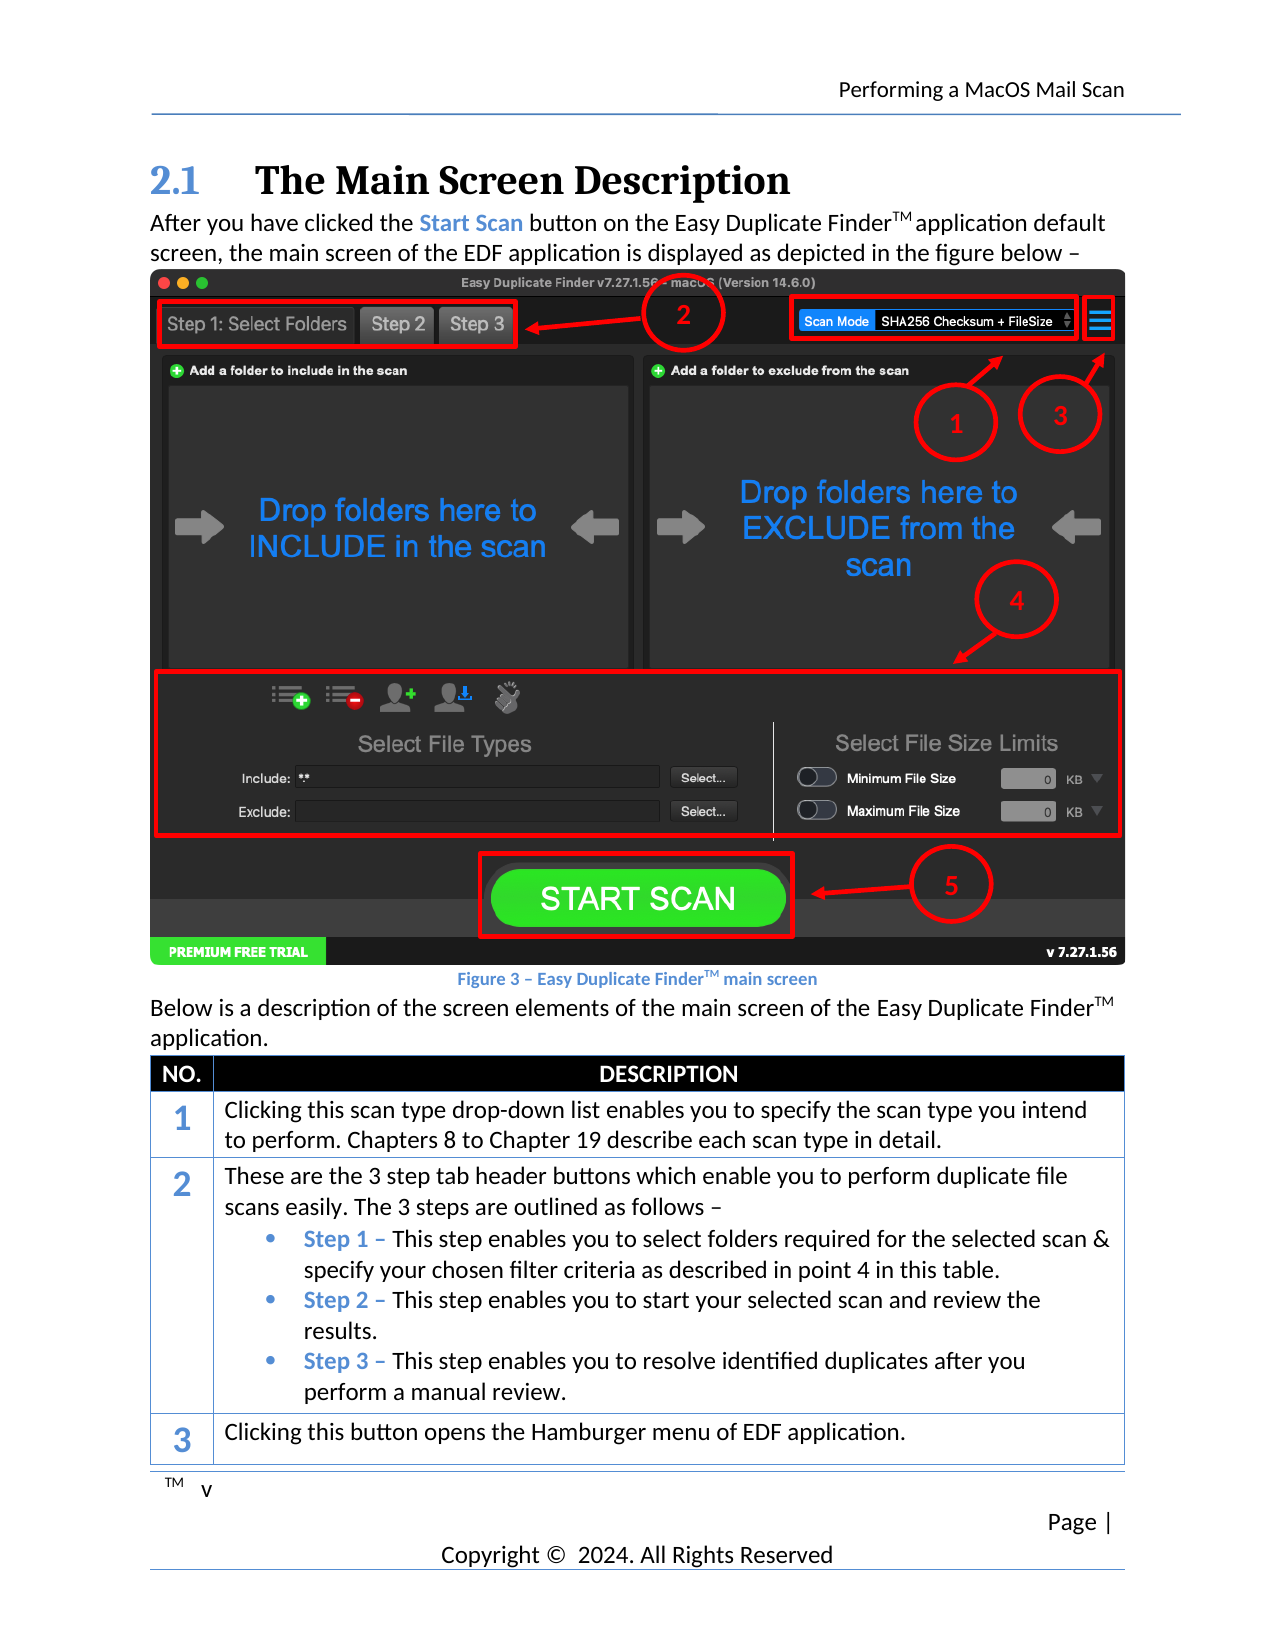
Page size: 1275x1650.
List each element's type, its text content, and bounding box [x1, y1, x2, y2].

table_cell 3 [151, 1414, 213, 1464]
table_cell 1 [151, 1092, 213, 1157]
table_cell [214, 1414, 1124, 1464]
table_cell These are the 3 step tab header buttons which enable you to perform duplicate file scans easily. The 3 steps are outlined as follows – Step 1 – This step enables you to select folders required for the selected scan & specify your chosen filter criteria as described in point 4 in this table. Step 2 – This step enables you to start your selected scan and review the results. Step 3 – This step enables you to resolve identified duplicates after you perform a manual review. [214, 1158, 1124, 1413]
table_cell 2 [151, 1158, 213, 1413]
picture [150, 269, 1125, 965]
table_cell Clicking this scan type drop-down list enables you to specify the scan type you intend to perform. Chapters 8 to Chapter 19 describe each scan type in detail. [214, 1092, 1124, 1157]
table_header DESCRIPTION [214, 1056, 1124, 1091]
table_header NO. [151, 1056, 213, 1091]
text After you have clicked the Start Scan button on the Easy Duplicate FinderTM application default screen, the main screen of the EDF application is displayed as depicted in the figure below – [150, 207, 1125, 268]
subtitle The Main Screen Description [150, 157, 1125, 204]
text Below is a description of the screen elements of the main screen of the Easy Duplicate FinderTM application. [150, 992, 1125, 1053]
